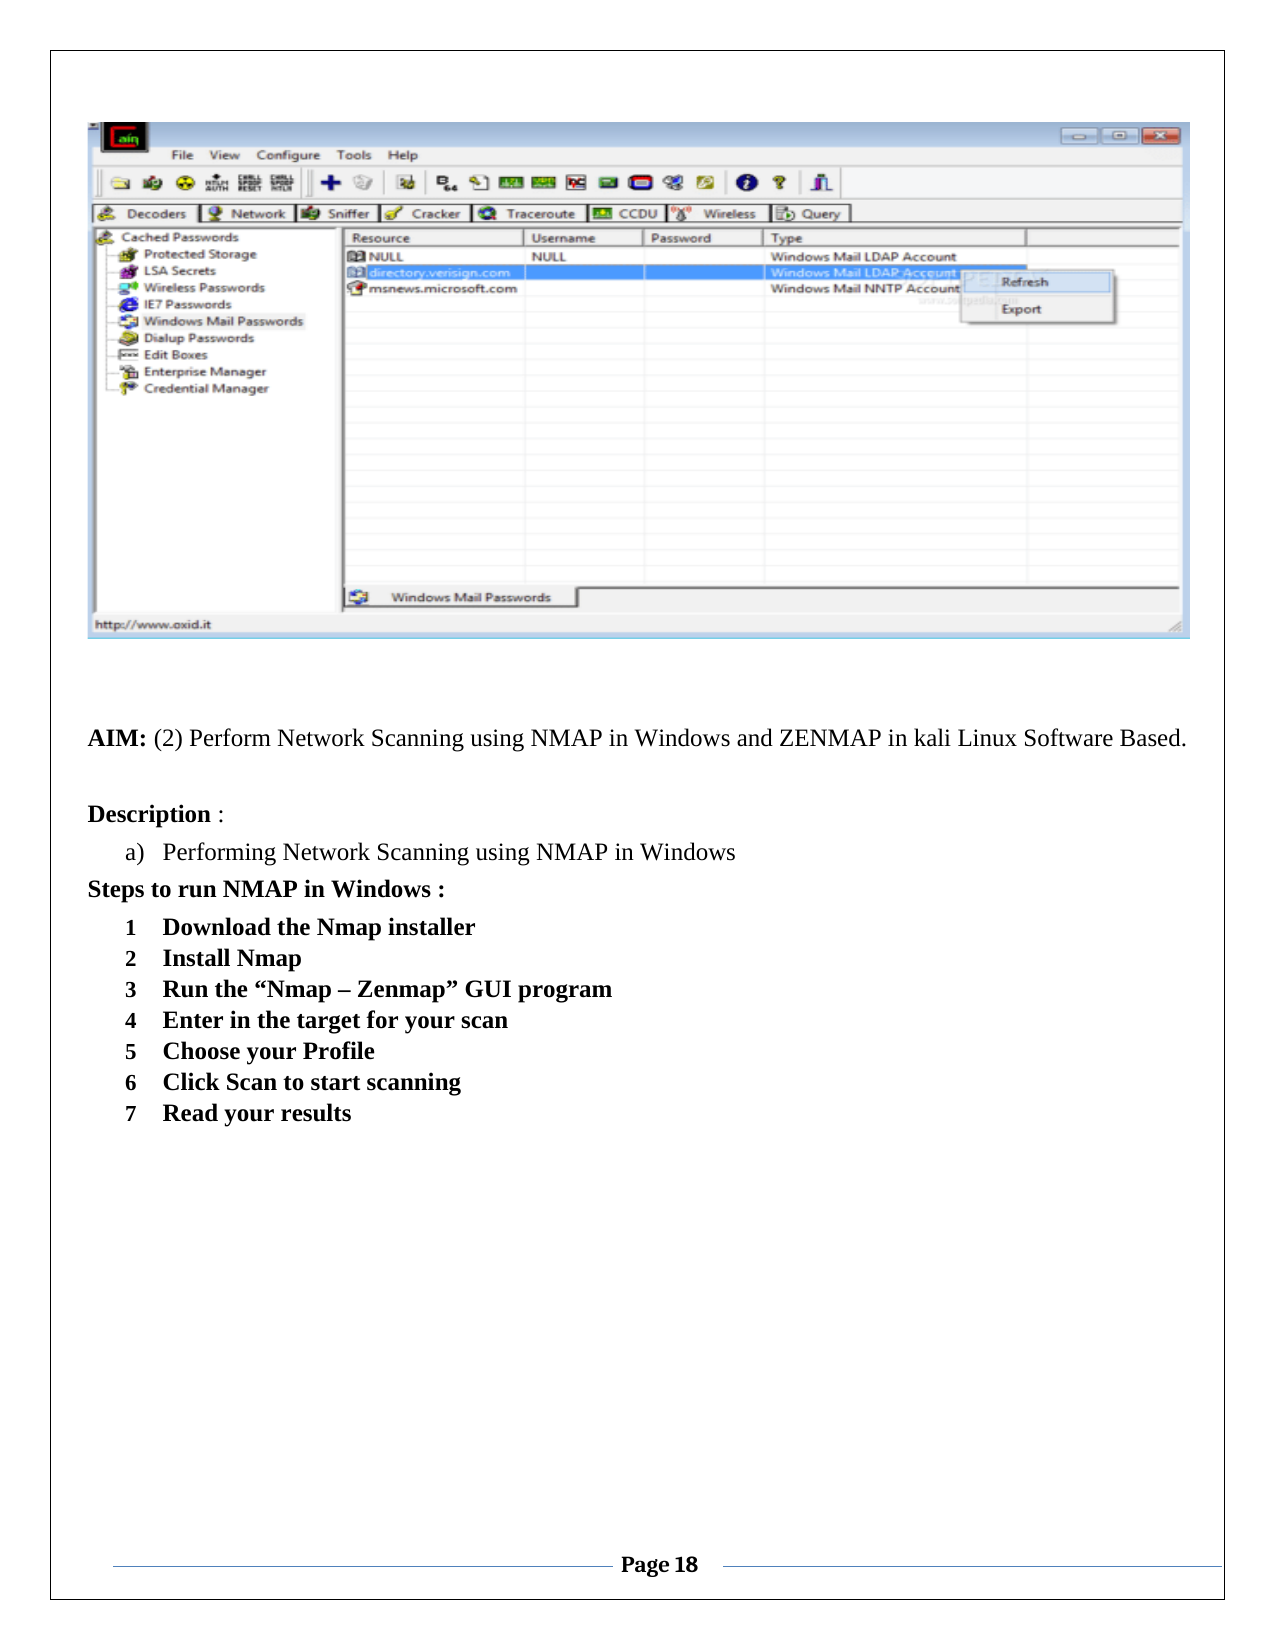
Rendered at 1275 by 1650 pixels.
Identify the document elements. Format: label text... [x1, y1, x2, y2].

text Steps to run NMAP in Windows : [87, 874, 1212, 903]
picture [87, 122, 1190, 639]
text AIM: (2) Perform Network Scanning using NMAP in Windows and ZENMAP in kali Linux Software Based. [87, 723, 1212, 752]
list Read your results [125, 1098, 1212, 1127]
list Enter in the target for your scan [125, 1005, 1212, 1034]
list Performing Network Scanning using NMAP in Windows [125, 837, 1212, 865]
list Download the Nmap installer [125, 912, 1212, 941]
text Description : [87, 799, 1212, 828]
list Run the “Nmap – Zenmap” GUI program [125, 974, 1212, 1003]
list Click Scan to start scanning [125, 1067, 1212, 1096]
list Choose your Profile [125, 1036, 1212, 1065]
list Install Nmap [125, 943, 1212, 972]
